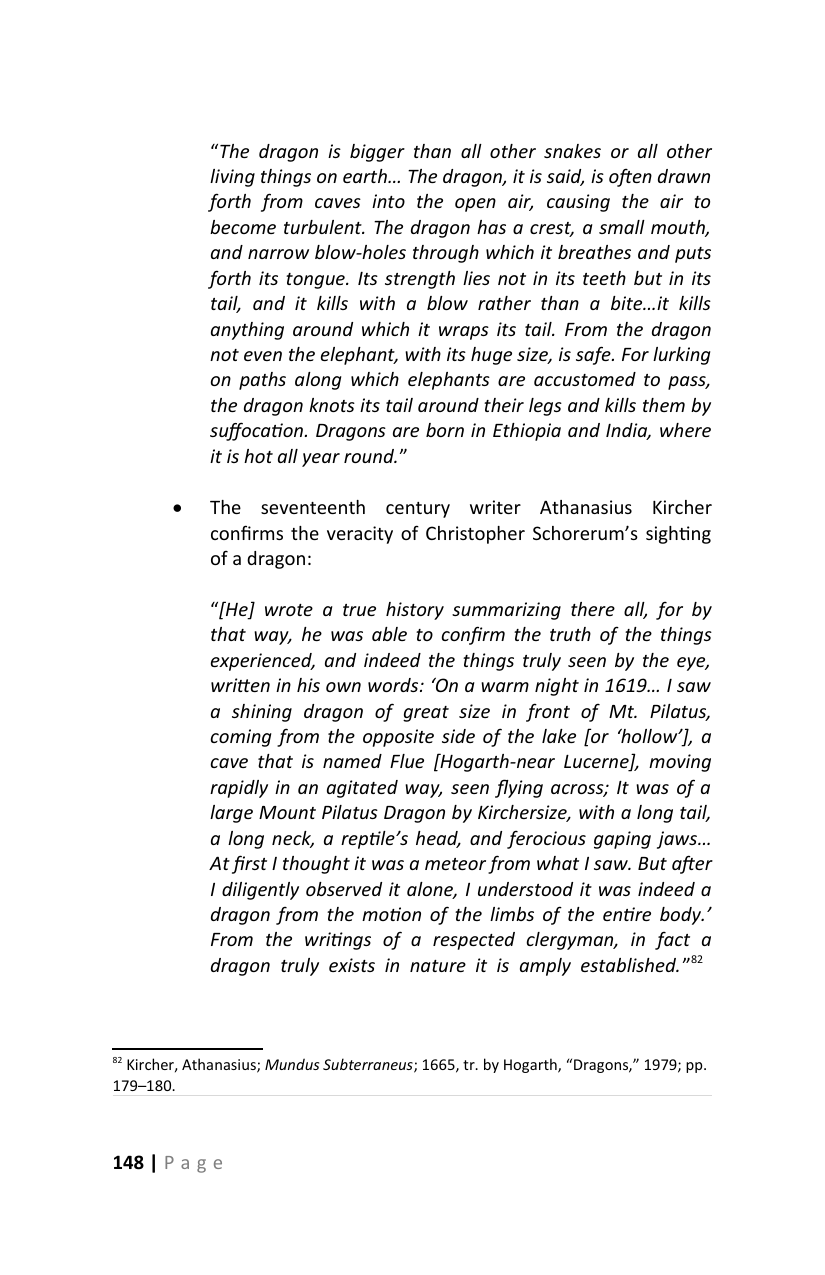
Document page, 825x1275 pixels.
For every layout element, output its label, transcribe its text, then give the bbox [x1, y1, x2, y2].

list The seventeenth century writer Athanasius Kircher confirms the veracity of Christopher Schorerum’s sighting of a dragon: [172, 494, 712, 571]
list “The dragon is bigger than all other snakes or all other living things on earth… The dragon, it is said, is often drawn forth from caves into the open air, causing the air to become turbulent. The dragon has a crest, a small mouth, and narrow blow-holes through which it breathes and puts forth its tongue. Its strength lies not in its teeth but in its tail, and it kills with a blow rather than a bite…it kills anything around which it wraps its tail. From the dragon not even the elephant, with its huge size, is safe. For lurking on paths along which elephants are accustomed to pass, the dragon knots its tail around their legs and kills them by suffocation. Dragons are born in Ethiopia and India, where it is hot all year round.” [210, 112, 712, 468]
list “[He] wrote a true history summarizing there all, for by that way, he was able to confirm the truth of the things experienced, and indeed the things truly seen by the eye, written in his own words: ‘On a warm night in 1619… I saw a shining dragon of great size in front of Mt. Pilatus, coming from the opposite side of the lake [or ‘hollow’], a cave that is named Flue [Hogarth-near Lucerne], moving rapidly in an agitated way, seen flying across; It was of a large Mount Pilatus Dragon by Kirchersize, with a long tail, a long neck, a reptile’s head, and ferocious gaping jaws… At first I thought it was a meteor from what I saw. But after I diligently observed it alone, I understood it was indeed a dragon from the motion of the limbs of the entire body.’ From the writings of a respected clergyman, in fact a dragon truly exists in nature it is amply established.” [210, 571, 712, 1003]
